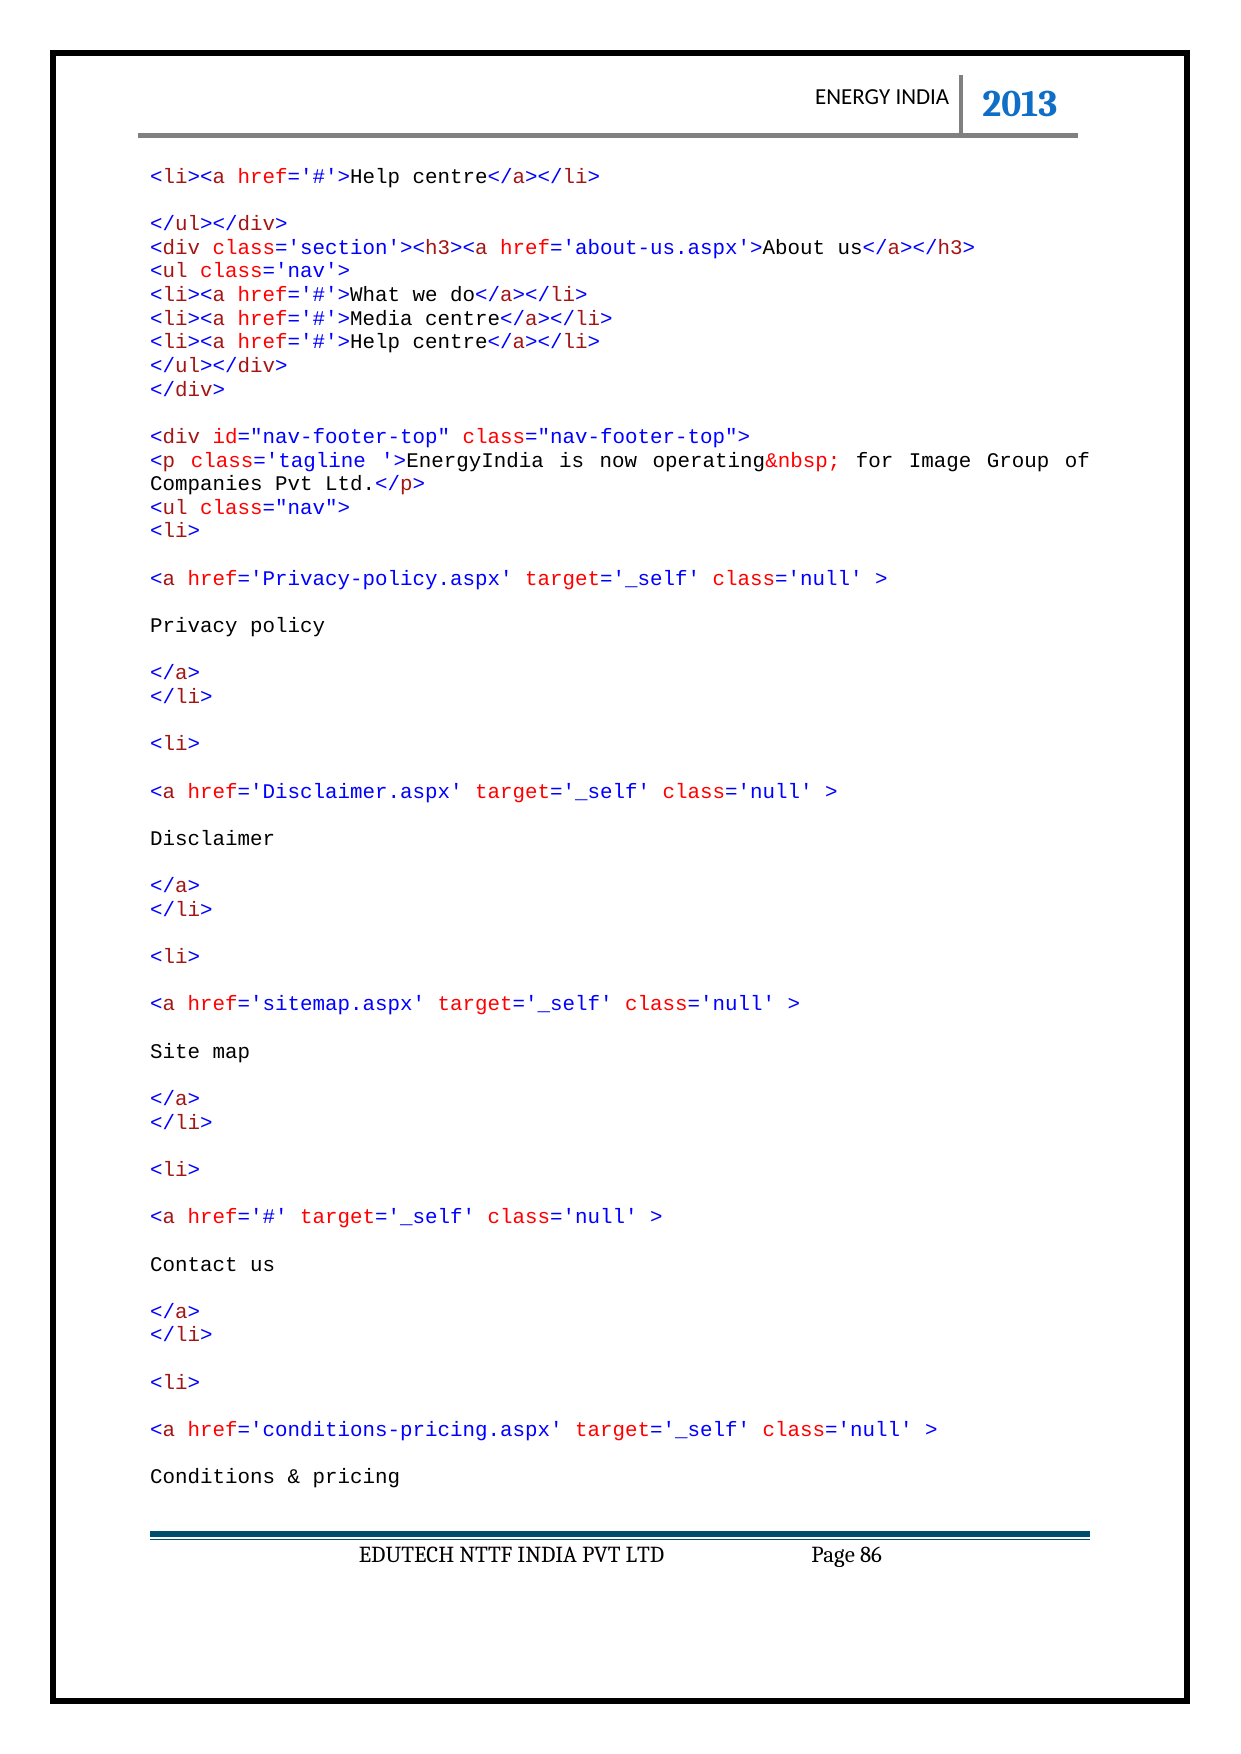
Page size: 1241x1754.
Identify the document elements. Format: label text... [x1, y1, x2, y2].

text <div id="nav-footer-top" class="nav-footer-top"> [150, 426, 1090, 449]
text </a> [150, 1088, 1090, 1112]
text <li> [150, 946, 1090, 970]
text <li> [150, 1372, 1090, 1395]
text Privacy policy [150, 615, 1090, 639]
text <li> [150, 733, 1090, 757]
text Contact us [150, 1253, 1090, 1277]
text </a> [150, 875, 1090, 899]
text <a href='Privacy-policy.aspx' target='_self' class='null' > [150, 568, 1090, 591]
text </li> [150, 1112, 1090, 1135]
text <li><a href='#'>Media centre</a></li> [150, 308, 1090, 331]
text </ul></div> [150, 213, 1090, 237]
text <a href='Disclaimer.aspx' target='_self' class='null' > [150, 781, 1090, 804]
text <ul class='nav'> [150, 260, 1090, 284]
text <li><a href='#'>Help centre</a></li> [150, 166, 1090, 189]
text <div class='section'><h3><a href='about-us.aspx'>About us</a></h3> [150, 237, 1090, 260]
text </li> [150, 1324, 1090, 1348]
text <li><a href='#'>Help centre</a></li> [150, 331, 1090, 355]
text <ul class="nav"> [150, 497, 1090, 521]
text <a href='#' target='_self' class='null' > [150, 1206, 1090, 1230]
text Conditions & pricing [150, 1466, 1090, 1490]
text <a href='sitemap.aspx' target='_self' class='null' > [150, 993, 1090, 1017]
text <li> [150, 521, 1090, 544]
text Disclaimer [150, 828, 1090, 852]
text </li> [150, 686, 1090, 710]
text <a href='conditions-pricing.aspx' target='_self' class='null' > [150, 1419, 1090, 1443]
text </div> [150, 379, 1090, 402]
text </li> [150, 899, 1090, 922]
text <li> [150, 1159, 1090, 1183]
text </ul></div> [150, 355, 1090, 379]
text </a> [150, 1301, 1090, 1324]
text <li><a href='#'>What we do</a></li> [150, 284, 1090, 308]
text Site map [150, 1041, 1090, 1064]
text <p class='tagline '>EnergyIndia is now operating&nbsp; for Image Group of Companies Pvt Ltd.</p> [150, 449, 1090, 497]
text </a> [150, 662, 1090, 686]
